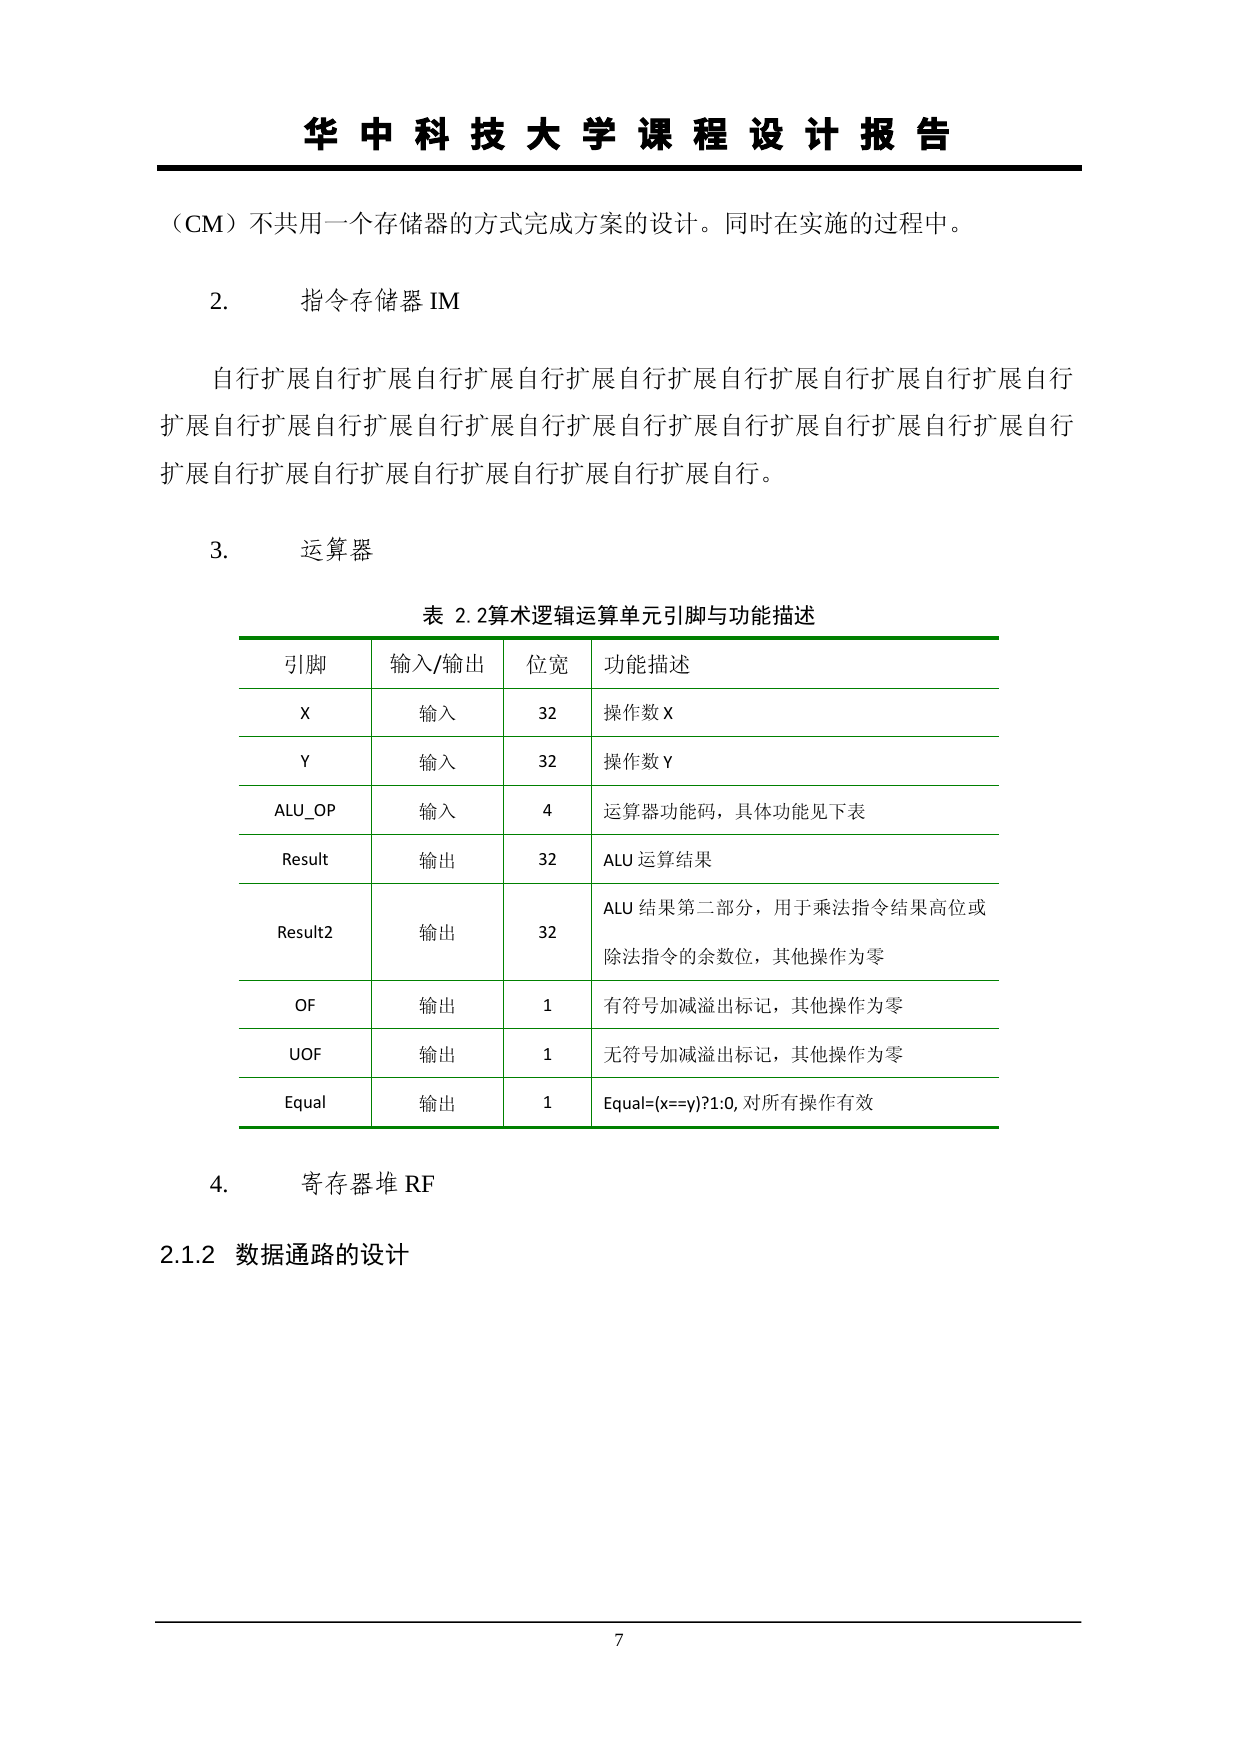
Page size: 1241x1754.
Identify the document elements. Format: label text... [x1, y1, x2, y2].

table_cell 操作数X [592, 689, 999, 736]
table_cell OF [239, 981, 371, 1028]
table_cell X [239, 689, 371, 736]
table_header 位宽 [504, 640, 591, 687]
table_cell 32 [504, 884, 591, 979]
table_cell 输出 [372, 884, 503, 979]
table_cell 输出 [372, 981, 503, 1028]
table_cell 32 [504, 835, 591, 883]
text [159, 198, 1075, 246]
table_cell 32 [504, 689, 591, 736]
table_cell Y [239, 737, 371, 785]
table_cell 输入 [372, 737, 503, 785]
subtitle 数据通路的设计 [159, 1235, 1078, 1283]
table_cell 32 [504, 737, 591, 785]
subtitle 指令存储器IM [209, 275, 1078, 323]
table_header 引脚 [239, 640, 371, 687]
table_cell 1 [504, 981, 591, 1028]
table_cell 有符号加减溢出标记，其他操作为零 [592, 981, 999, 1028]
table_cell 运算器功能码，具体功能见下表 [592, 786, 999, 834]
table_cell ALU_OP [239, 786, 371, 834]
table_cell 4 [504, 786, 591, 834]
table_cell 1 [504, 1078, 591, 1126]
table_cell 输出 [372, 1078, 503, 1126]
subtitle 运算器 [209, 525, 1078, 573]
table_cell 输出 [372, 835, 503, 883]
table_header 功能描述 [592, 640, 999, 687]
table_cell 操作数Y [592, 737, 999, 785]
table_cell 输入 [372, 786, 503, 834]
table_cell ALU运算结果 [592, 835, 999, 883]
table_cell Equal=(x==y)?1:0, 对所有操作有效 [592, 1078, 999, 1126]
table_cell ALU结果第二部分，用于乘法指令结果高位或除法指令的余数位，其他操作为零 [592, 884, 999, 979]
table_cell 输入 [372, 689, 503, 736]
subtitle 寄存器堆RF [209, 1158, 1078, 1206]
text 自行扩展自行扩展自行扩展自行扩展自行扩展自行扩展自行扩展自行扩展自行扩展自行扩展自行扩展自行扩展自行扩展自行扩展自行扩展自行扩展自行扩展自行扩展自行扩展自行扩展自行扩展自行扩展自行扩展自行。 [159, 352, 1075, 496]
table_cell Result2 [239, 884, 371, 979]
table_cell Result [239, 835, 371, 883]
table_cell UOF [239, 1029, 371, 1077]
table_cell 1 [504, 1029, 591, 1077]
table_cell Equal [239, 1078, 371, 1126]
table_cell 无符号加减溢出标记，其他操作为零 [592, 1029, 999, 1077]
table_header 输入/输出 [372, 640, 503, 687]
table_cell 输出 [372, 1029, 503, 1077]
